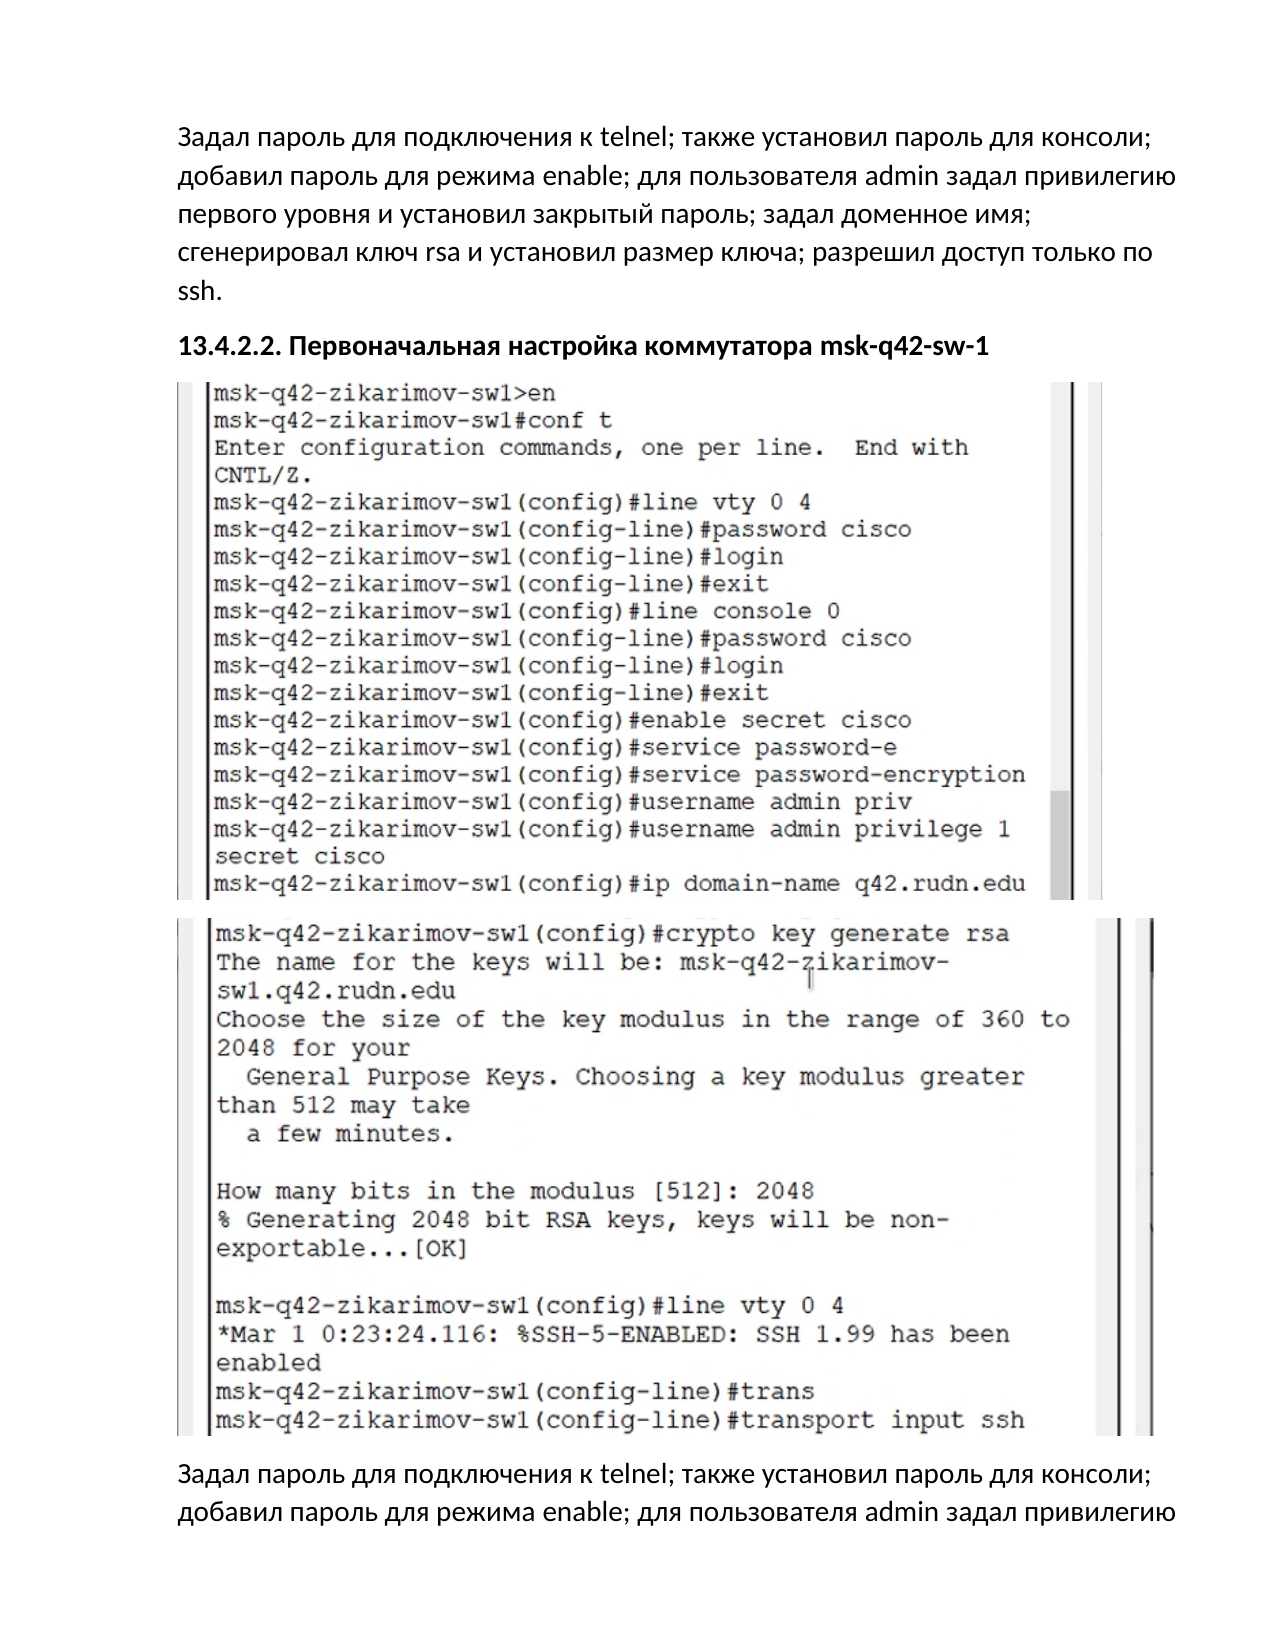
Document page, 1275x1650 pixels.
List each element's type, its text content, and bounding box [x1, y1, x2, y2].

picture [177, 918, 1154, 1436]
text 13.4.2.2. Первоначальная настройка коммутатора msk-q42-sw-1 [177, 327, 1186, 363]
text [177, 1455, 1186, 1529]
picture [177, 382, 1103, 900]
